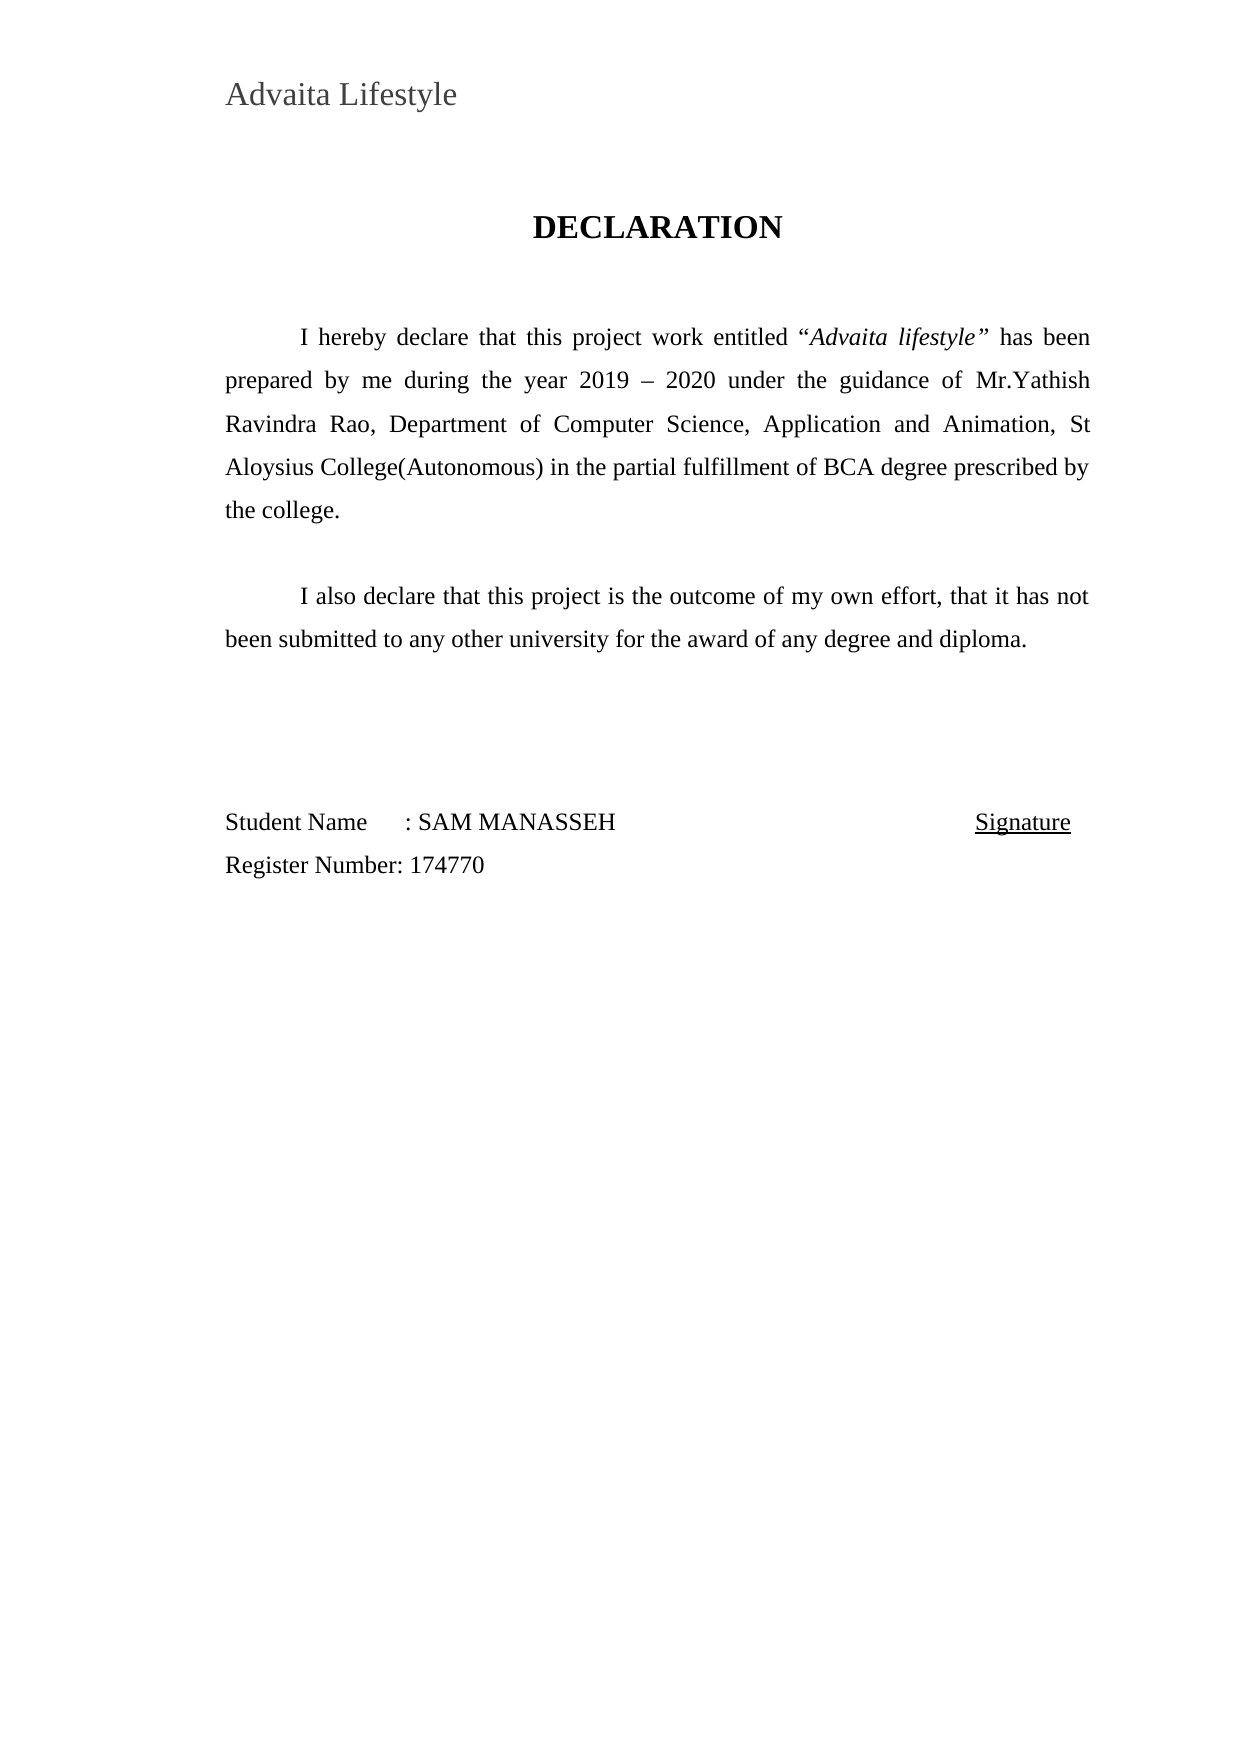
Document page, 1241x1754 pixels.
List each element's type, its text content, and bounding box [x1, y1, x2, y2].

text Register Number: 174770 [225, 851, 1090, 879]
text DECLARATION [225, 207, 1090, 246]
text Student Name : SAM MANASSEH Signature [225, 807, 1090, 836]
text I hereby declare that this project work entitled “Advaita lifestyle” has been prepared by me during the year 2019 – 2020 under the guidance of Mr.Yathish Ravindra Rao, Department of Computer Science, Application and Animation, St Aloysius College(Autonomous) in the partial fulfillment of BCA degree prescribed by the college. [225, 322, 1090, 524]
text I also declare that this project is the outcome of my own effort, that it has not been submitted to any other university for the award of any degree and diploma. [225, 581, 1090, 653]
